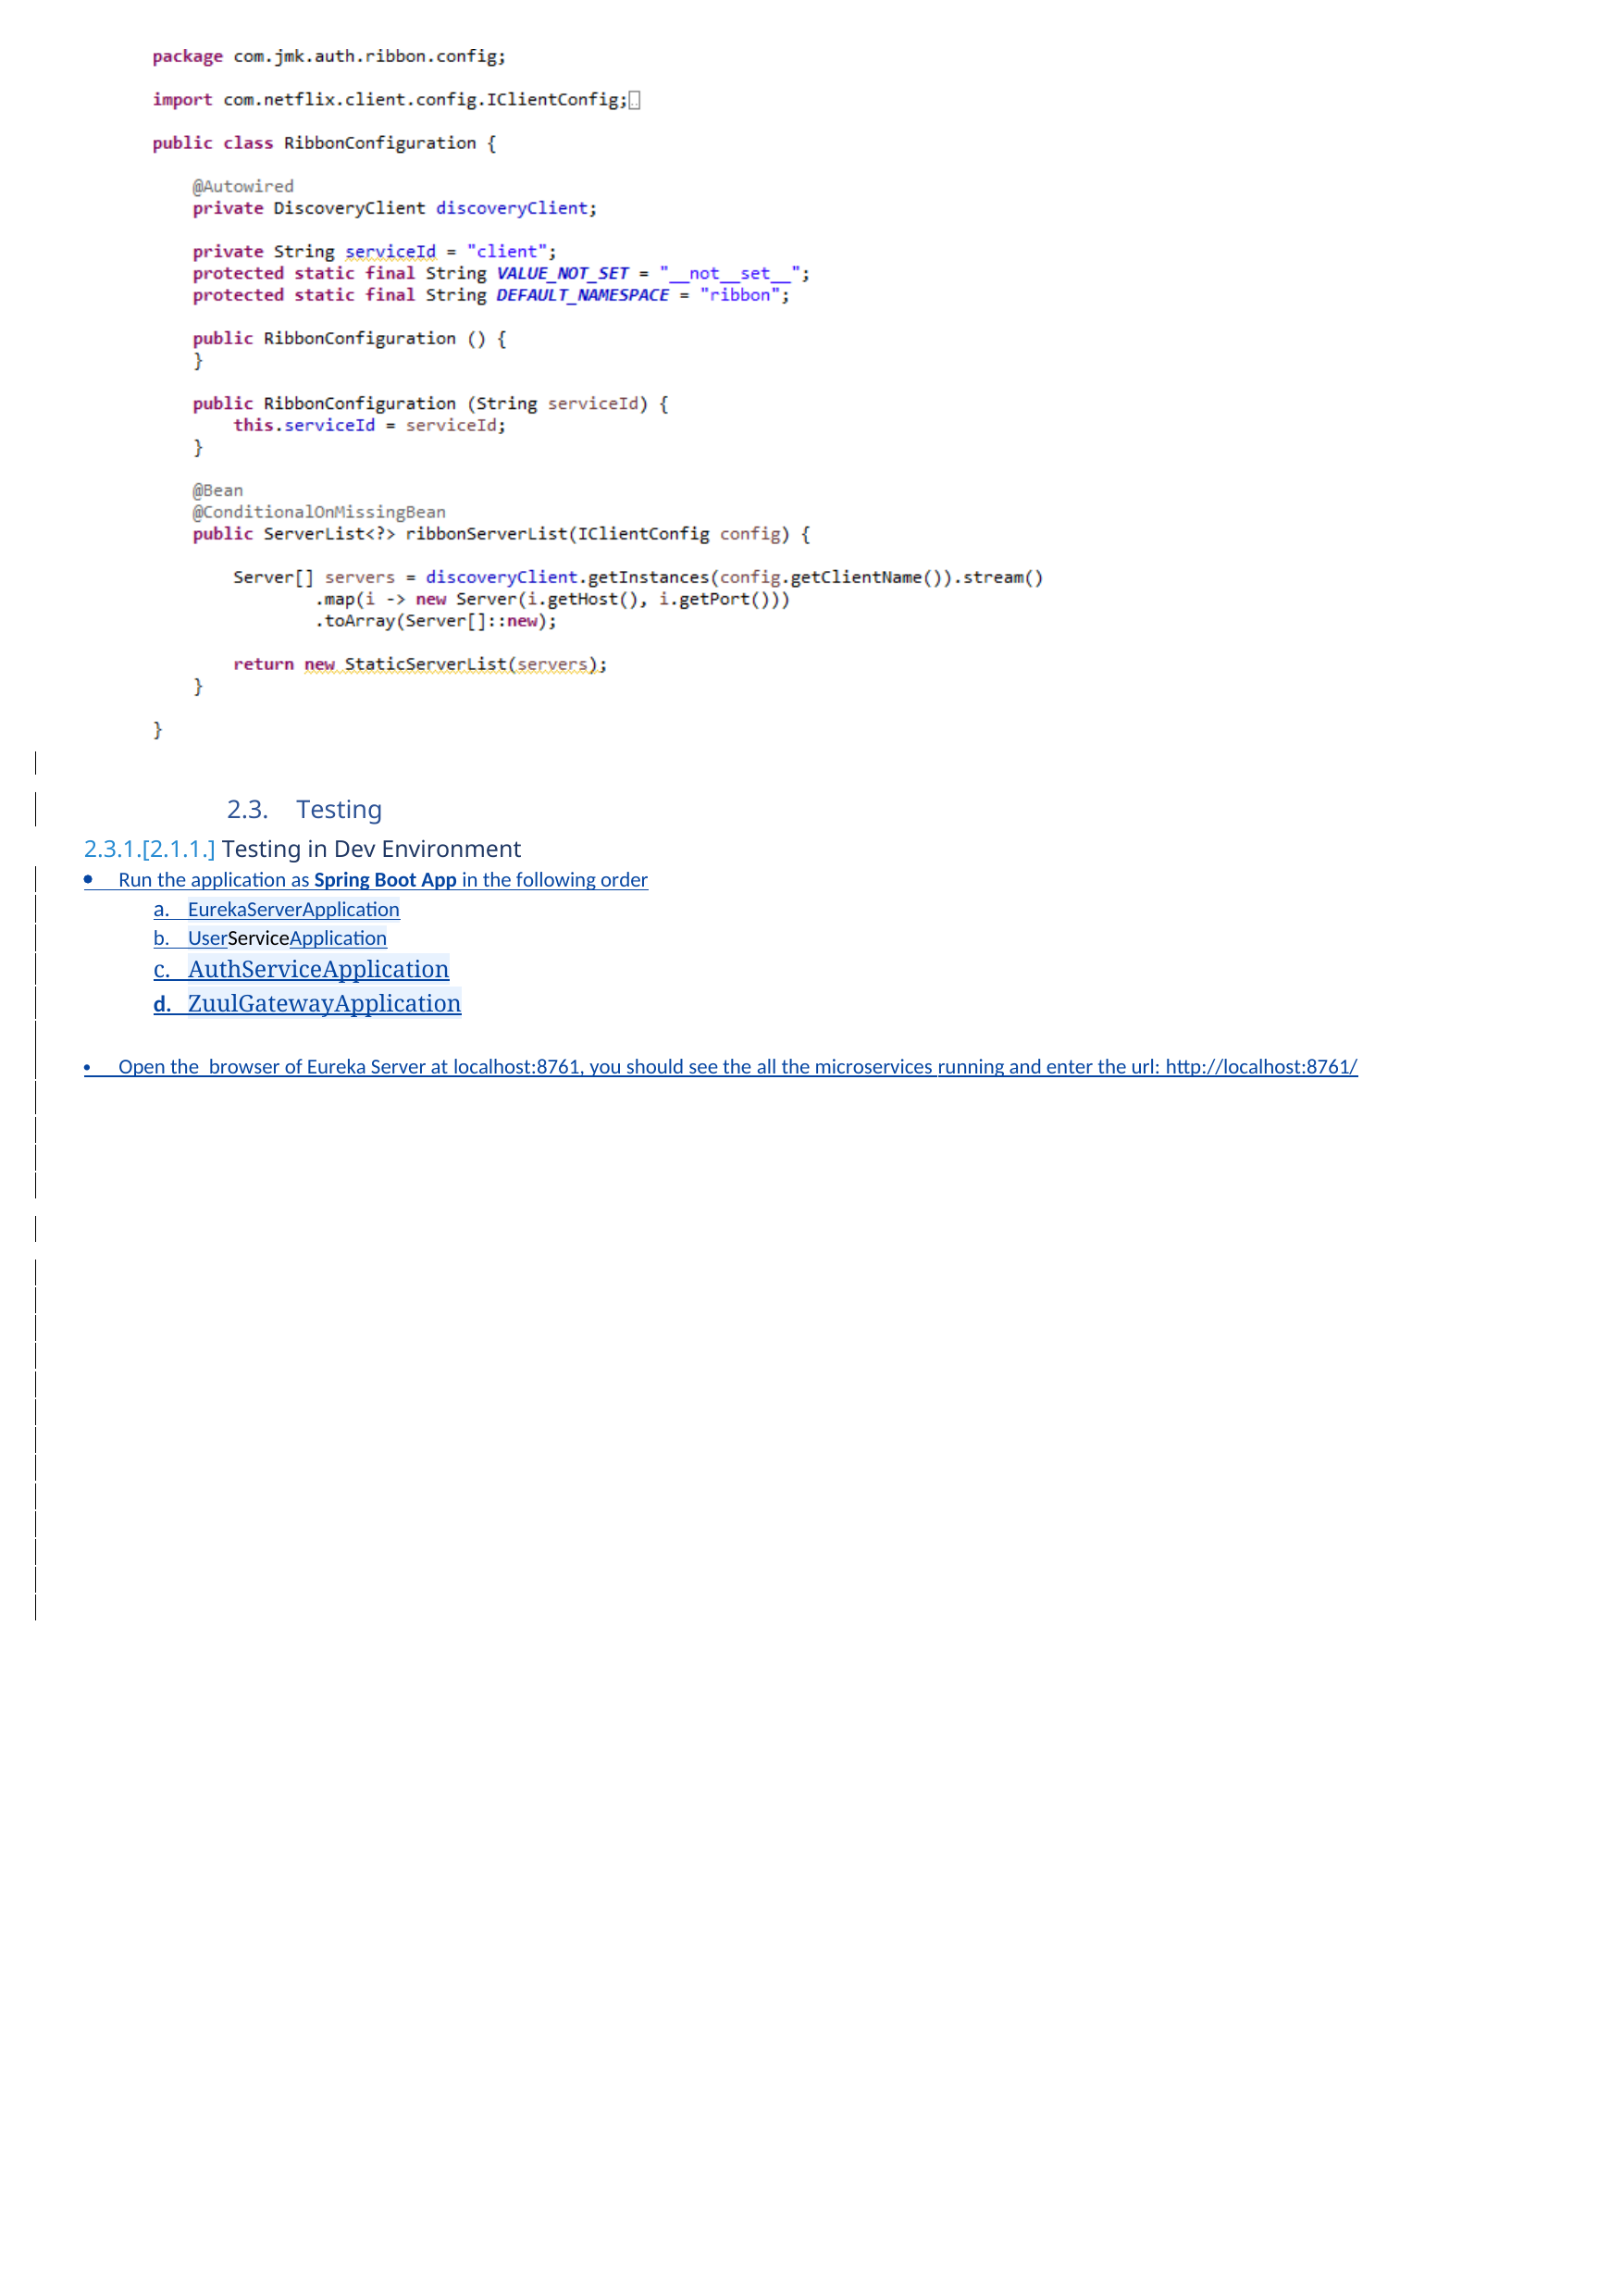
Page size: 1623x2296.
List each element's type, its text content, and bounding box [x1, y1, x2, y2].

list Service [154, 925, 1574, 950]
picture [153, 49, 1076, 750]
subtitle Testing in Dev Environment [84, 832, 1574, 864]
subtitle Testing [227, 792, 1574, 825]
